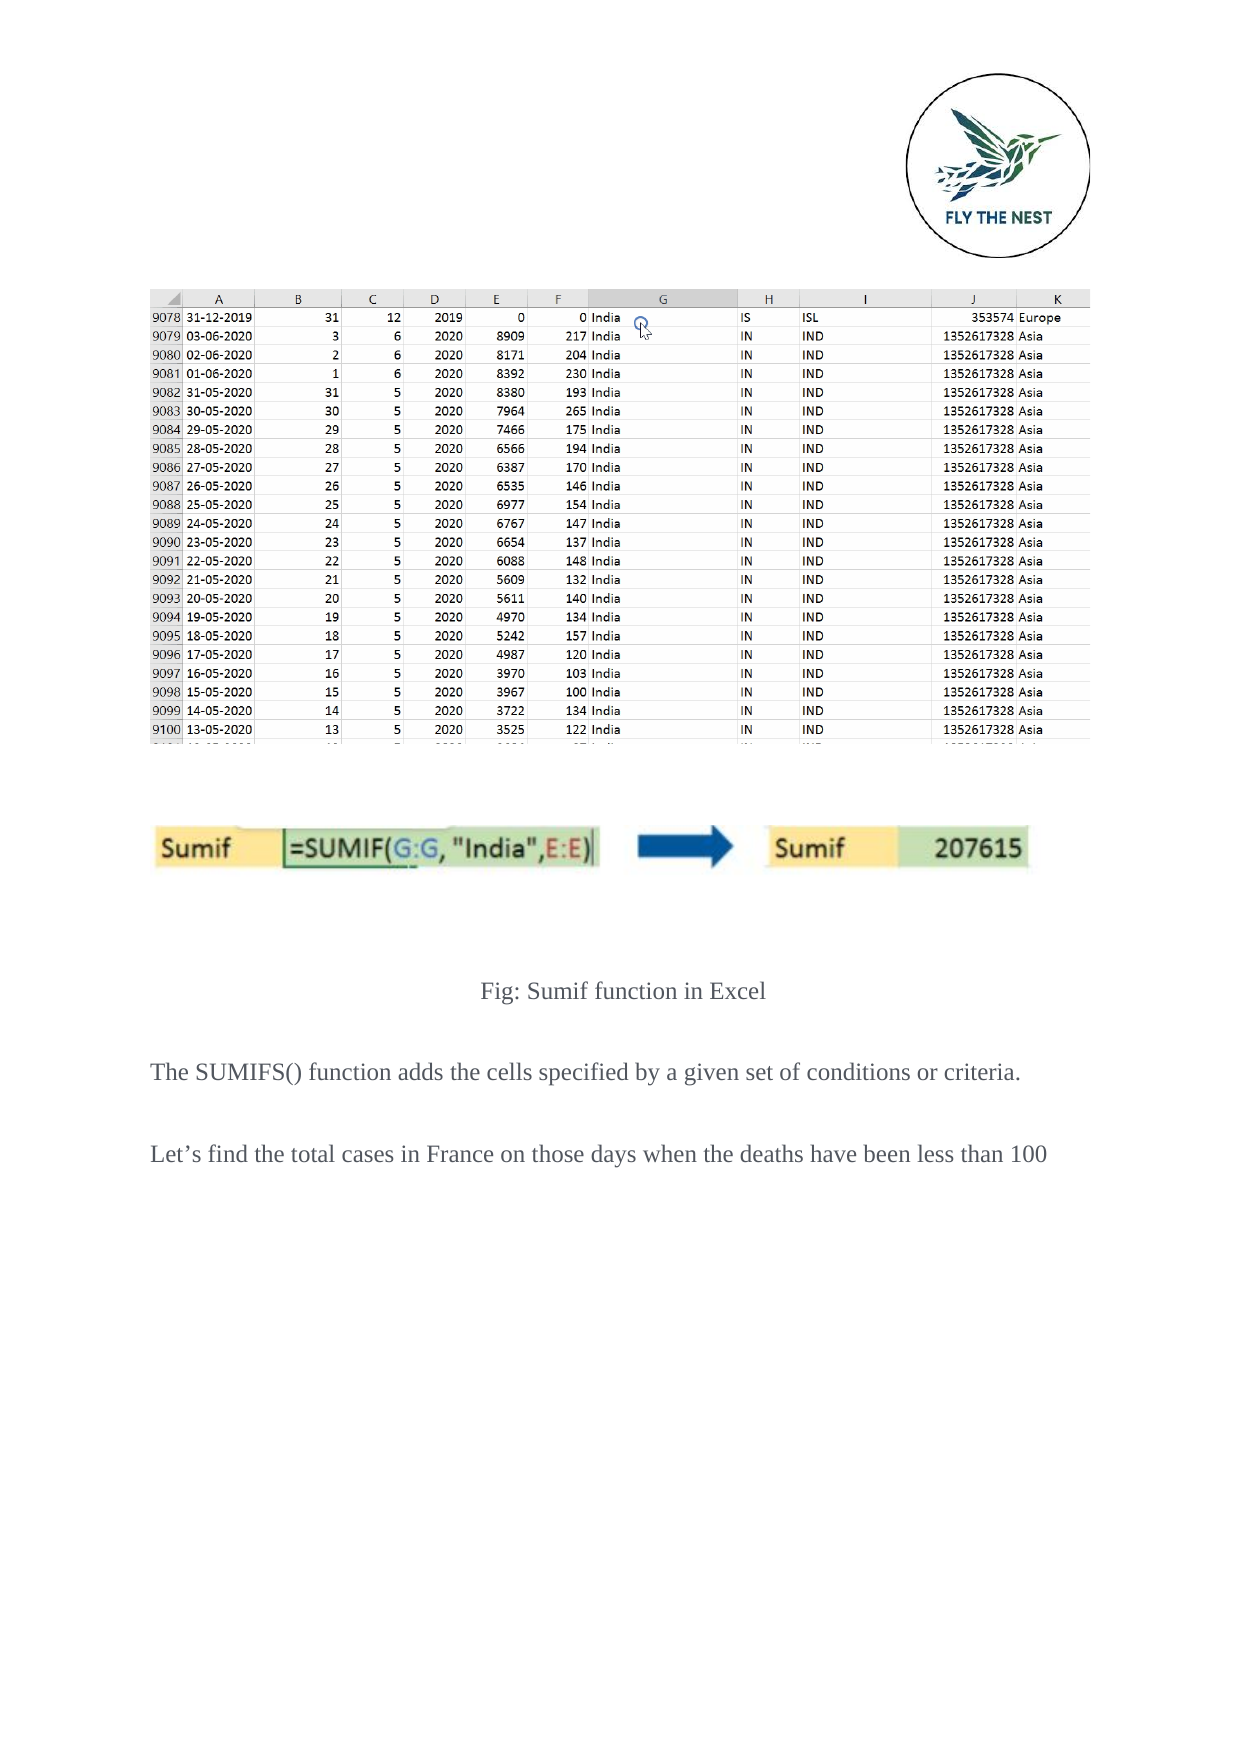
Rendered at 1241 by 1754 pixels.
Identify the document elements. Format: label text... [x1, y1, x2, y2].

picture [150, 289, 1091, 744]
picture [905, 73, 1091, 258]
picture [150, 825, 1041, 878]
text Fig: Sumif function in Excel [150, 964, 1090, 1005]
text Let’s find the total cases in France on those days when the deaths have been less than 100 [150, 1127, 1090, 1167]
text The SUMIFS() function adds the cells specified by a given set of conditions or criteria. [150, 1046, 1090, 1086]
